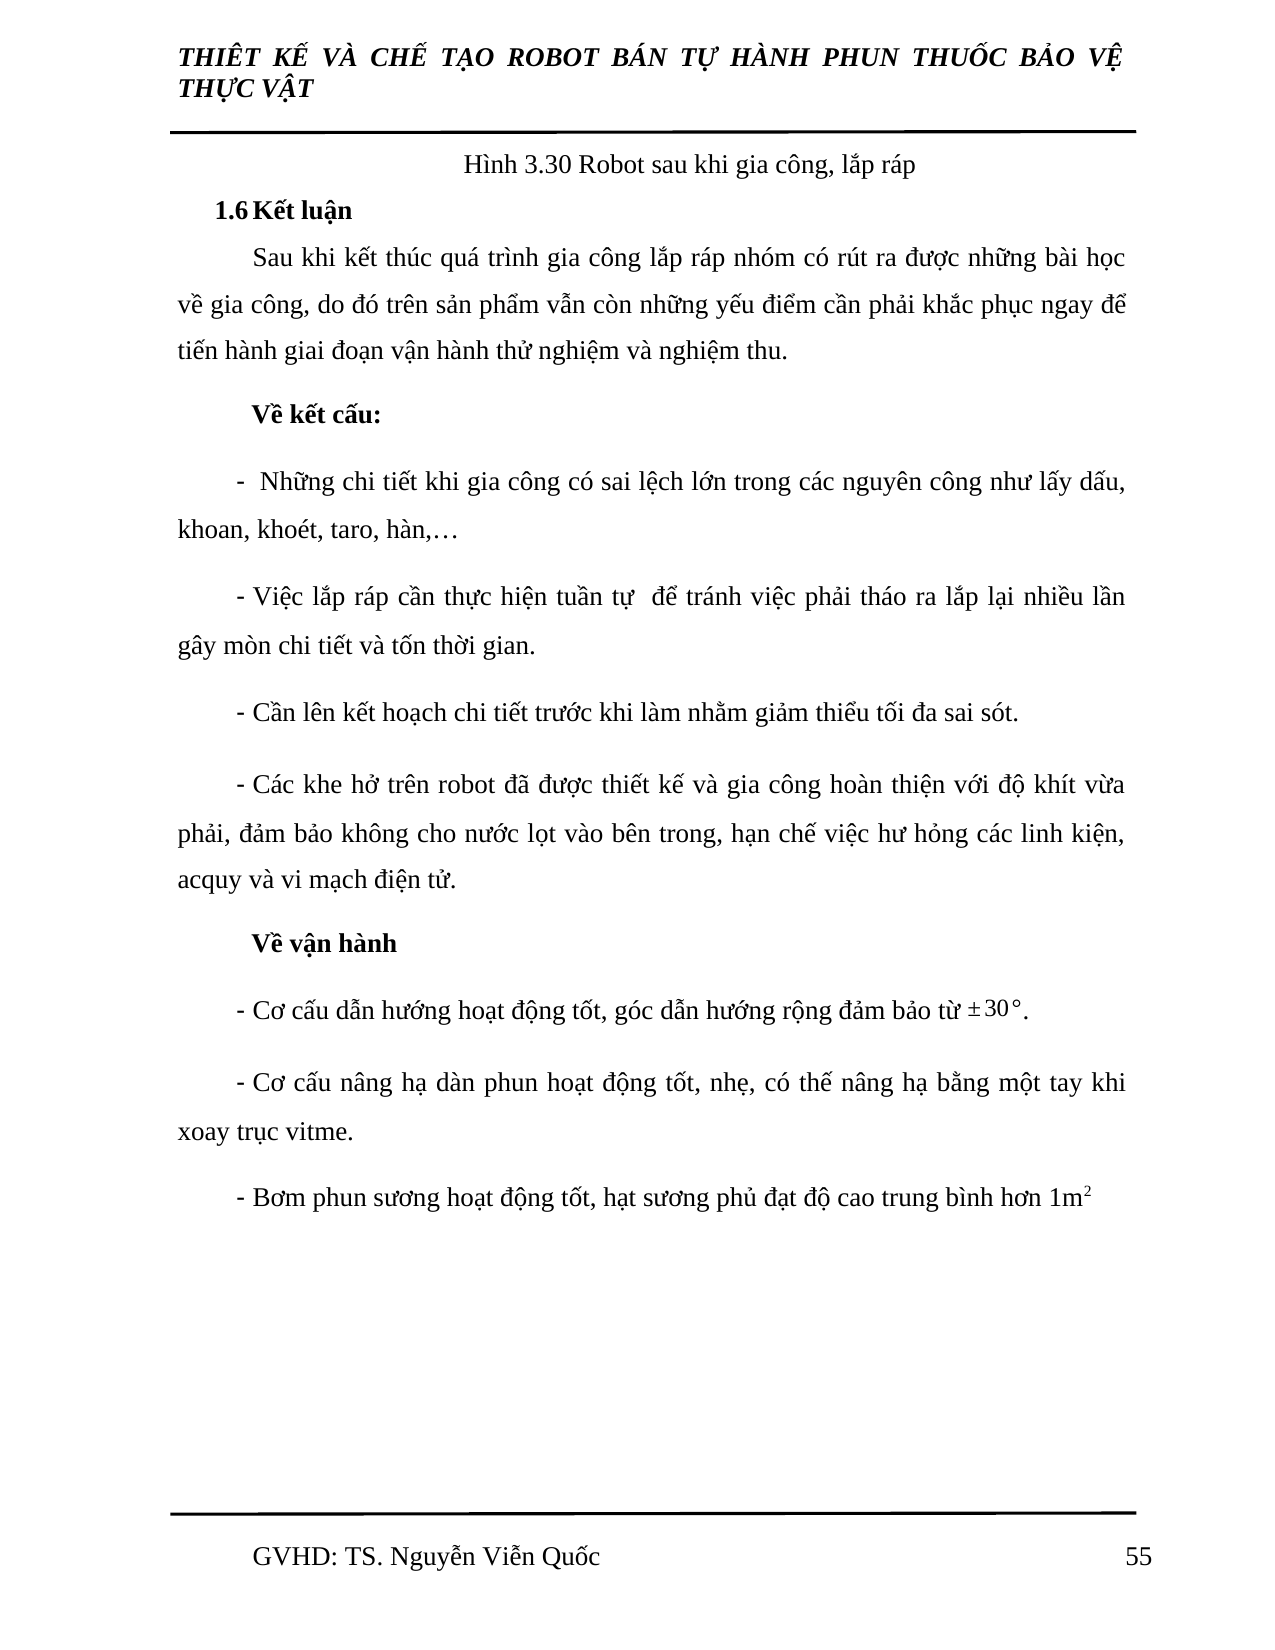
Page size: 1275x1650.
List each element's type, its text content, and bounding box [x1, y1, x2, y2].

text Về vận hành [251, 927, 1127, 958]
subtitle Kết luận [214, 194, 1127, 226]
list Những chi tiết khi gia công có sai lệch lớn trong các nguyên công như lấy dấu, khoan, khoét, taro, hàn,… [177, 461, 1127, 544]
list Cơ cấu dẫn hướng hoạt động tốt, góc dẫn hướng rộng đảm bảo từ . [177, 990, 1127, 1027]
text Sau khi kết thúc quá trình gia công lắp ráp nhóm có rút ra được những bài học về gia công, do đó trên sản phẩm vẫn còn những yếu điểm cần phải khắc phục ngay để tiến hành giai đoạn vận hành thử nghiệm và nghiệm thu. [177, 241, 1127, 366]
list Cơ cấu nâng hạ dàn phun hoạt động tốt, nhẹ, có thế nâng hạ bằng một tay khi xoay trục vitme. [177, 1062, 1127, 1146]
subtitle Hình 3.30 Robot sau khi gia công, lắp ráp [177, 148, 1127, 179]
text Về kết cấu: [251, 398, 1127, 429]
list Việc lắp ráp cần thực hiện tuần tự để tránh việc phải tháo ra lắp lại nhiều lần gây mòn chi tiết và tốn thời gian. [177, 577, 1127, 660]
list Cần lên kết hoạch chi tiết trước khi làm nhằm giảm thiểu tối đa sai sót. [177, 692, 1127, 729]
list Các khe hở trên robot đã được thiết kế và gia công hoàn thiện với độ khít vừa phải, đảm bảo không cho nước lọt vào bên trong, hạn chế việc hư hỏng các linh kiện, acquy và vi mạch điện tử. [177, 764, 1127, 895]
list Bơm phun sương hoạt động tốt, hạt sương phủ đạt độ cao trung bình hơn 1m2 [177, 1178, 1127, 1215]
